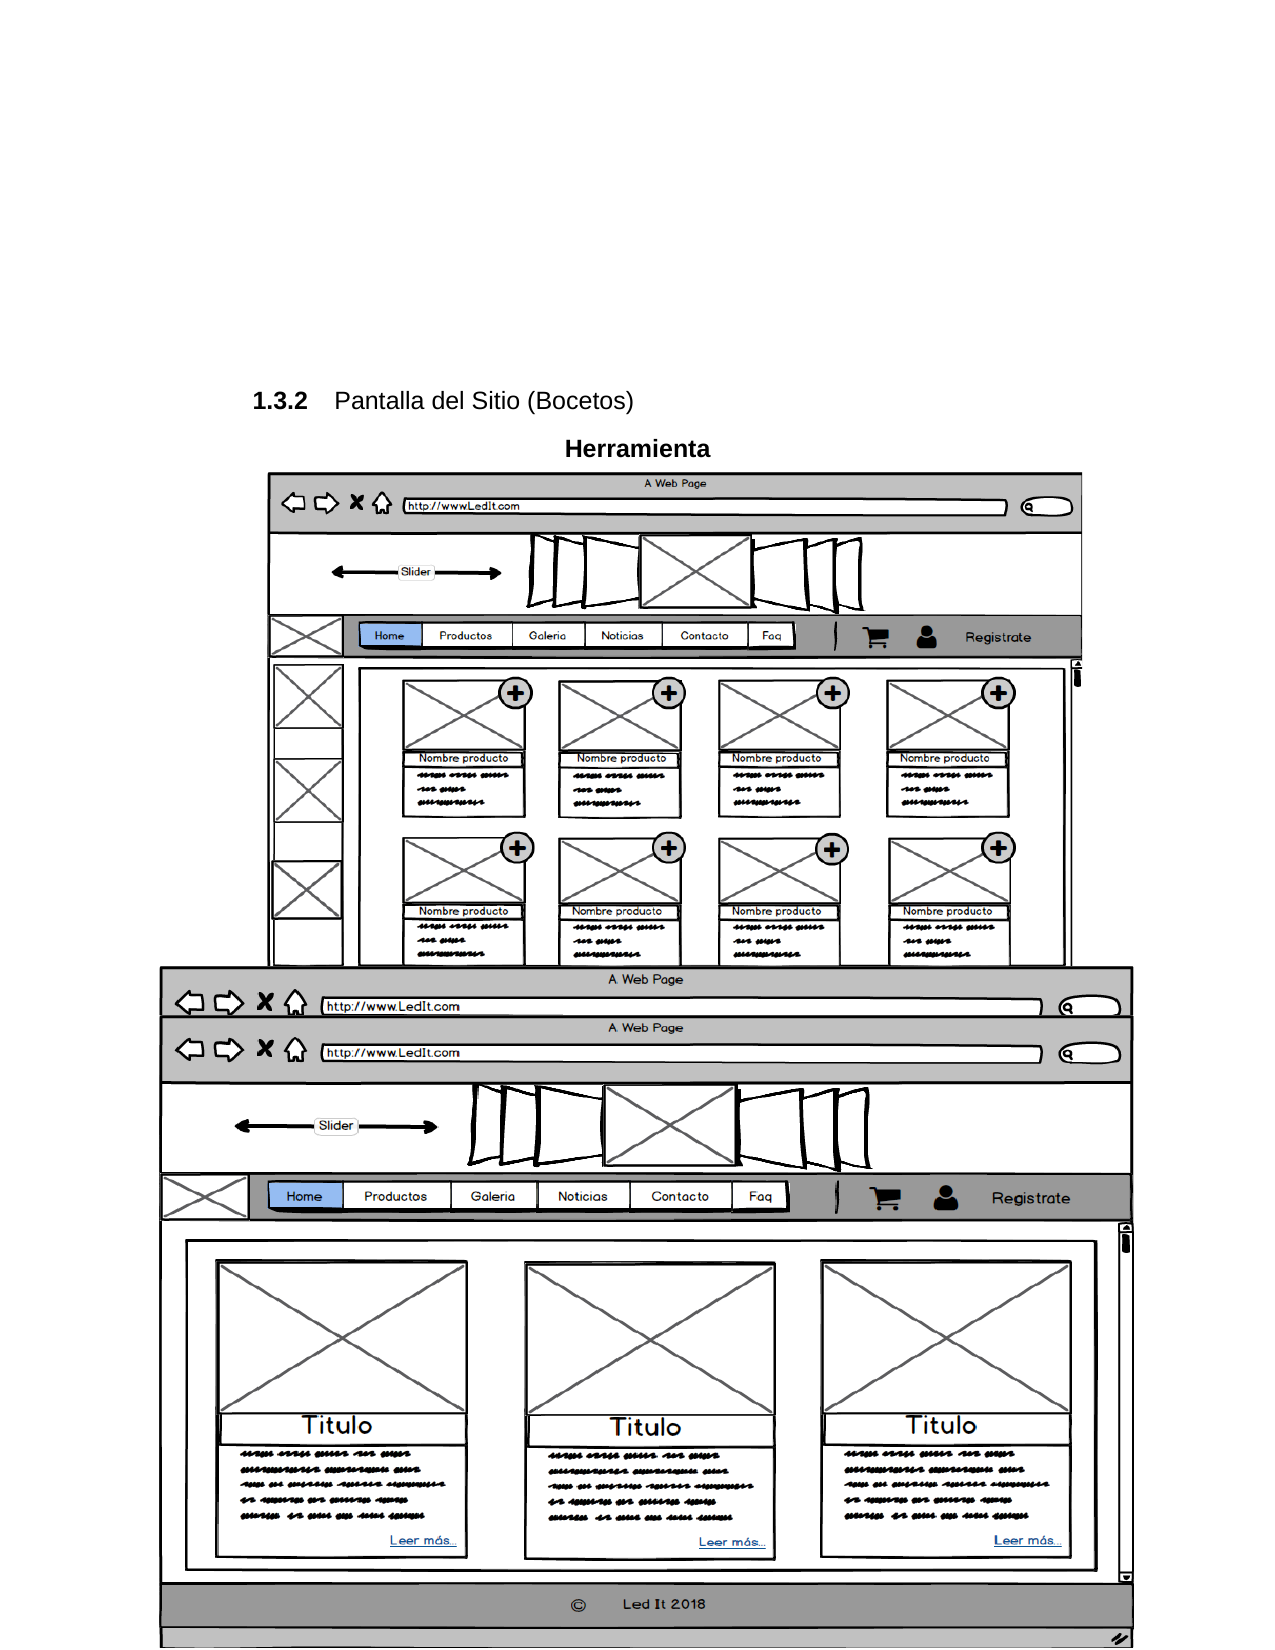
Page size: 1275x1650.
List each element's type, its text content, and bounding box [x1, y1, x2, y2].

text Herramienta [177, 434, 1098, 463]
subtitle Pantalla del Sitio (Bocetos) [252, 386, 1098, 415]
picture [159, 472, 1135, 1648]
